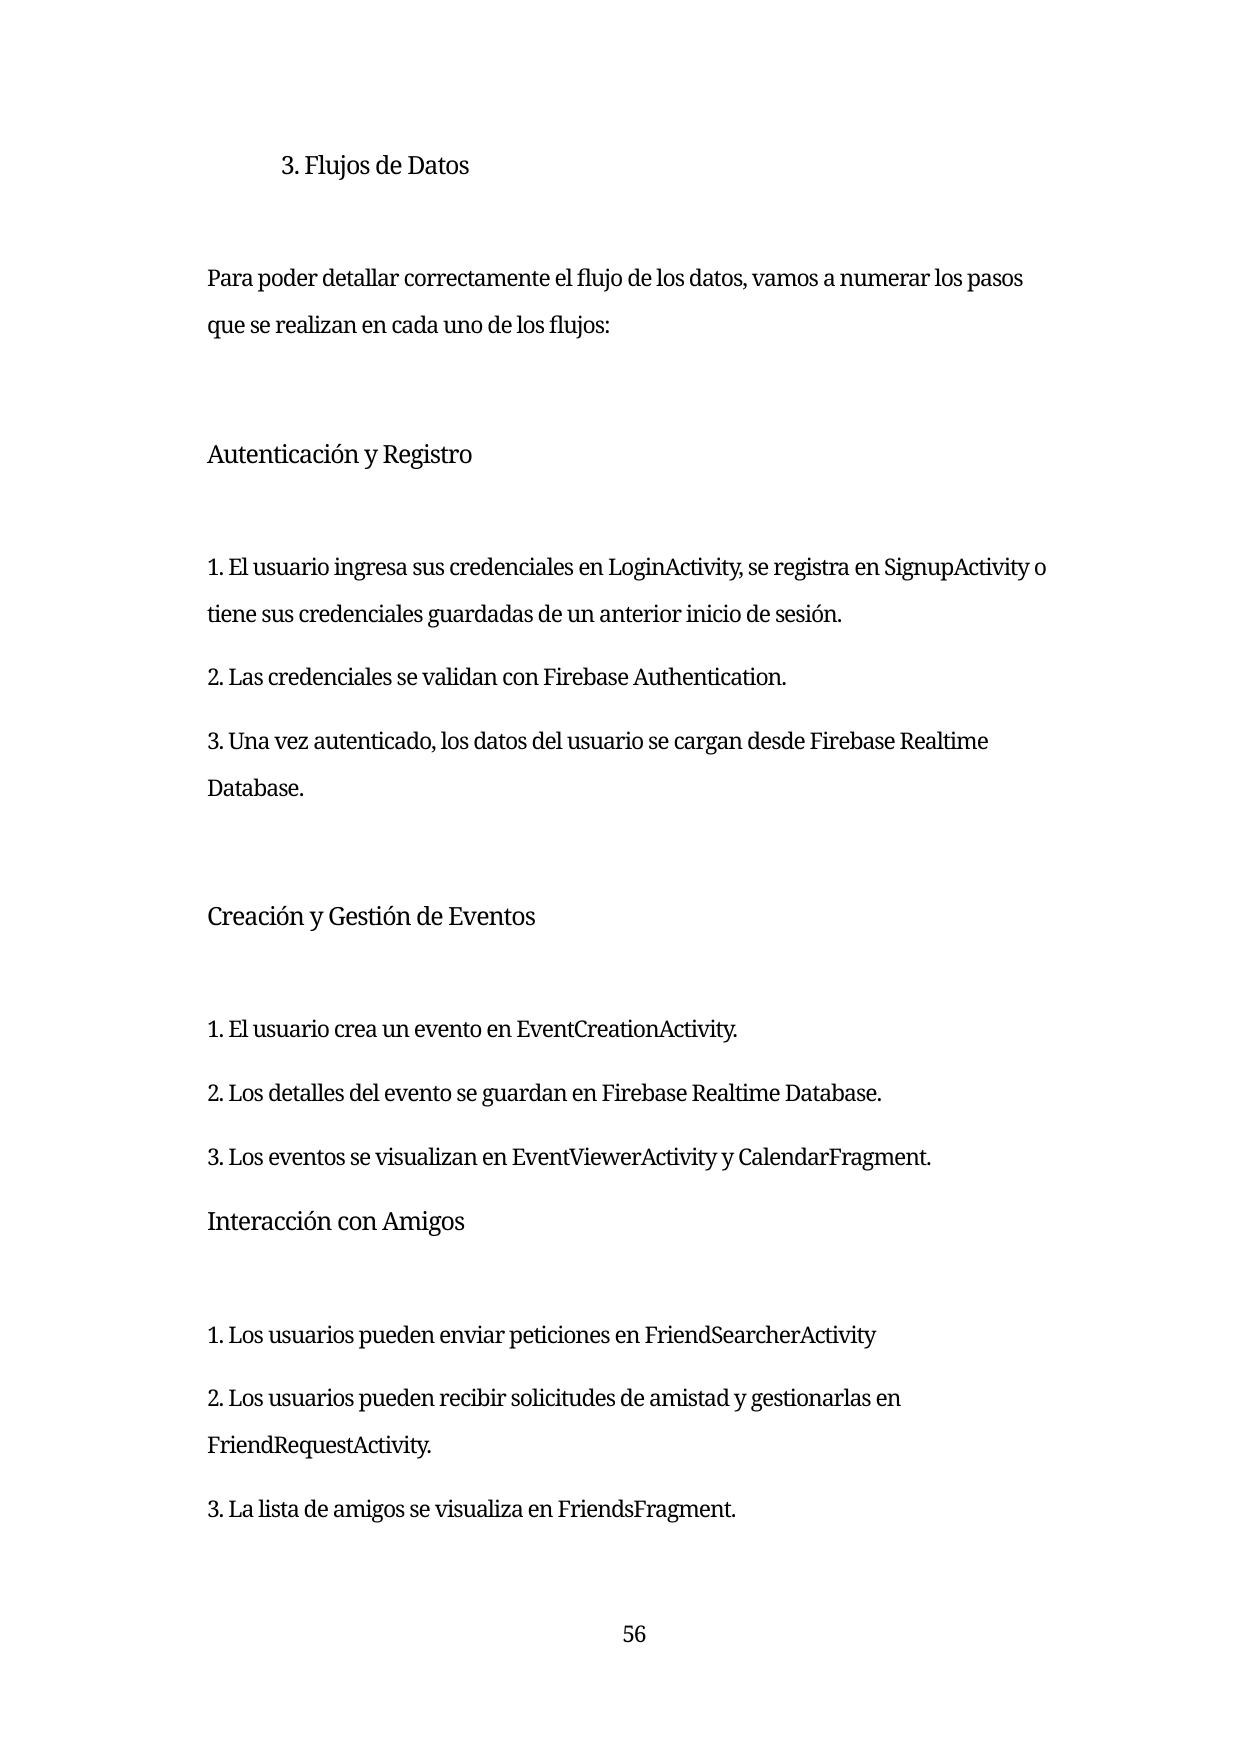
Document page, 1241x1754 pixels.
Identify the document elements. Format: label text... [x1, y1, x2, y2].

text 1. El usuario ingresa sus credenciales en LoginActivity, se registra en SignupActivity o tiene sus credenciales guardadas de un anterior inicio de sesión. [207, 551, 1063, 629]
subtitle Autenticación y Registro [207, 436, 1063, 470]
text 1. El usuario crea un evento en EventCreationActivity. [207, 1013, 1063, 1044]
subtitle 3. Flujos de Datos [207, 148, 1063, 182]
text 2. Los usuarios pueden recibir solicitudes de amistad y gestionarlas en FriendRequestActivity. [207, 1382, 1063, 1460]
subtitle Interacción con Amigos [207, 1204, 1063, 1238]
text 2. Los detalles del evento se guardan en Firebase Realtime Database. [207, 1077, 1063, 1108]
text 1. Los usuarios pueden enviar peticiones en FriendSearcherActivity [207, 1318, 1063, 1350]
subtitle Creación y Gestión de Eventos [207, 899, 1063, 933]
text 3. Una vez autenticado, los datos del usuario se cargan desde Firebase Realtime Database. [207, 725, 1063, 803]
text Para poder detallar correctamente el flujo de los datos, vamos a numerar los pasos que se realizan en cada uno de los flujos: [207, 262, 1063, 340]
text 3. Los eventos se visualizan en EventViewerActivity y CalendarFragment. [207, 1140, 1063, 1172]
text 2. Las credenciales se validan con Firebase Authentication. [207, 661, 1063, 692]
text 3. La lista de amigos se visualiza en FriendsFragment. [207, 1492, 1063, 1524]
